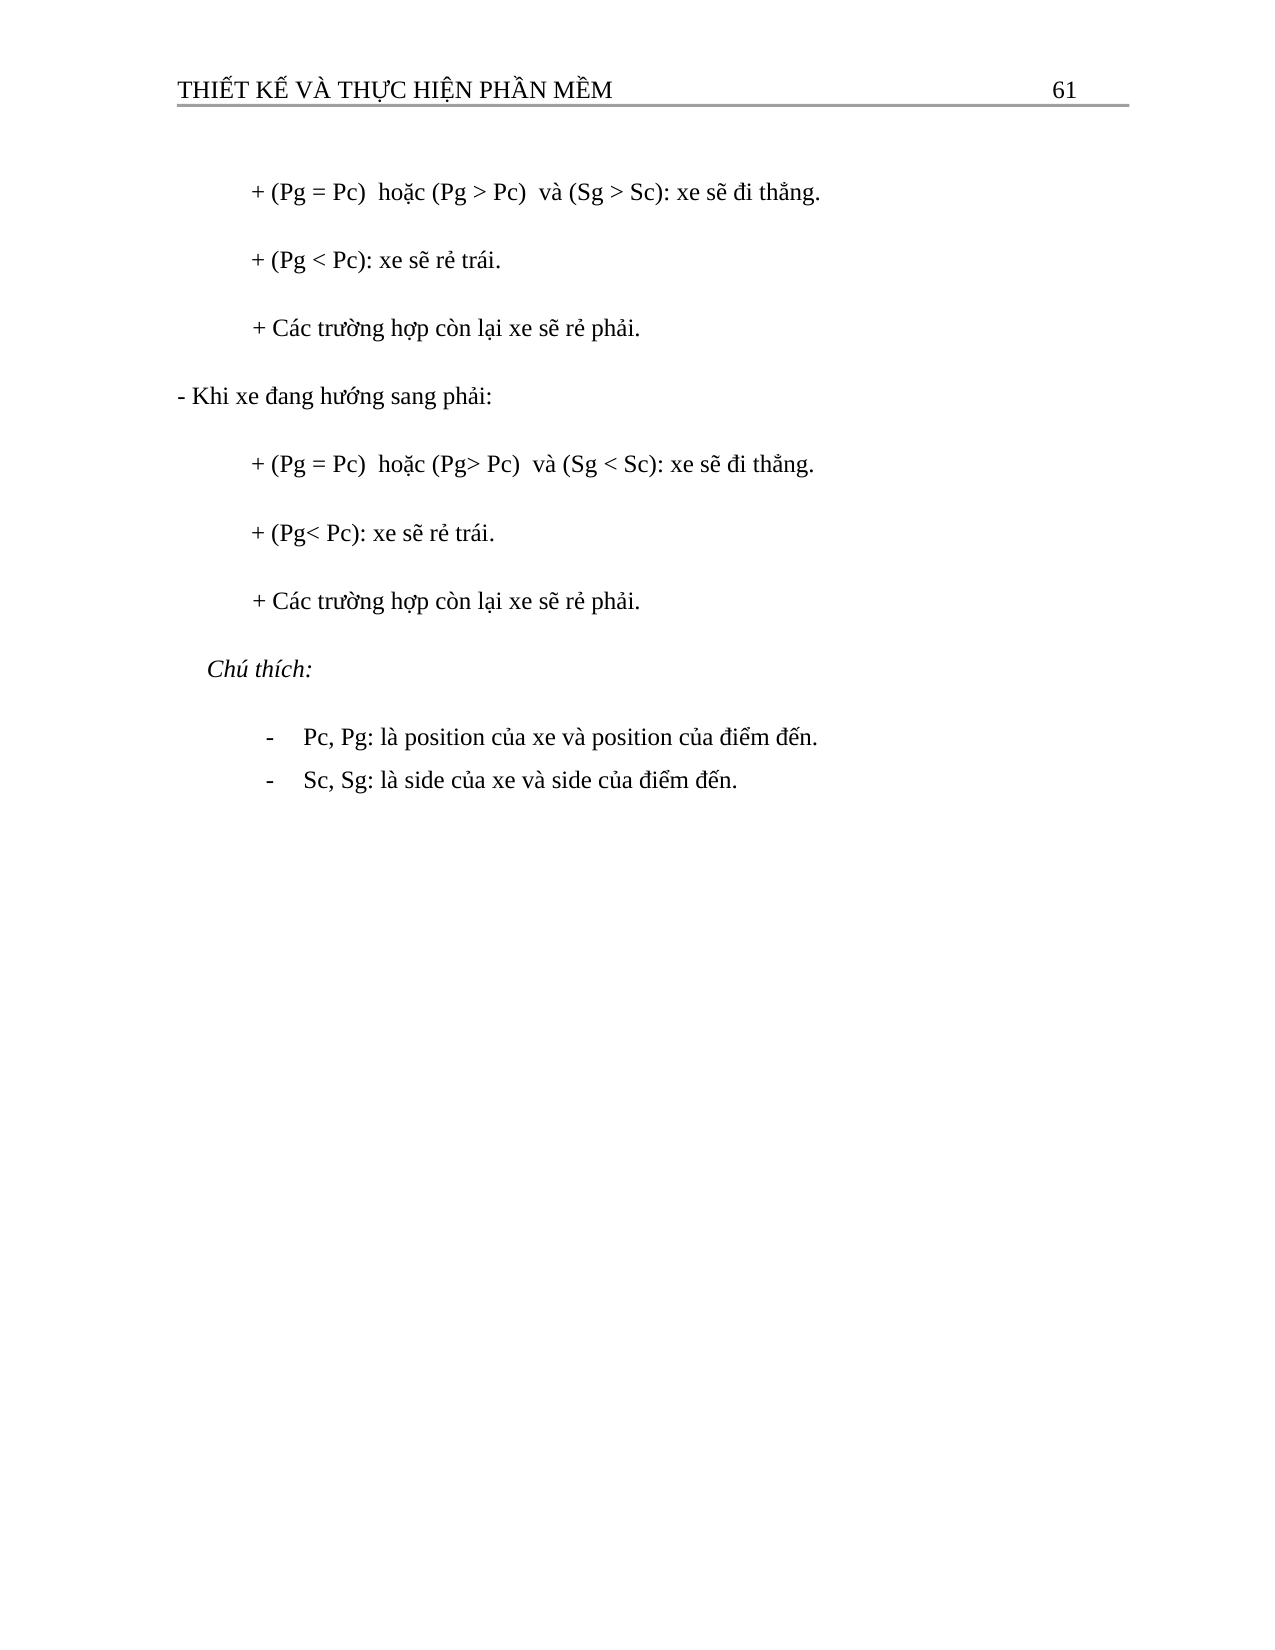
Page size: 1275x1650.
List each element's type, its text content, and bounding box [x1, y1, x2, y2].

text Chú thích: [177, 654, 1129, 683]
list Pc, Pg: là position của xe và position của điểm đến. [266, 722, 1129, 751]
text + Các trường hợp còn lại xe sẽ rẻ phải. [177, 313, 1129, 342]
text + (Pg < Pc): xe sẽ rẻ trái. [251, 245, 1129, 274]
text - Khi xe đang hướng sang phải: [177, 381, 1129, 410]
text + (Pg = Pc) hoặc (Pg> Pc) và (Sg < Sc): xe sẽ đi thẳng. [251, 449, 1129, 478]
text + (Pg = Pc) hoặc (Pg > Pc) và (Sg > Sc): xe sẽ đi thẳng. [251, 177, 1129, 206]
text + Các trường hợp còn lại xe sẽ rẻ phải. [177, 586, 1129, 614]
list Sc, Sg: là side của xe và side của điểm đến. [266, 765, 1129, 794]
text + (Pg< Pc): xe sẽ rẻ trái. [251, 518, 1129, 546]
